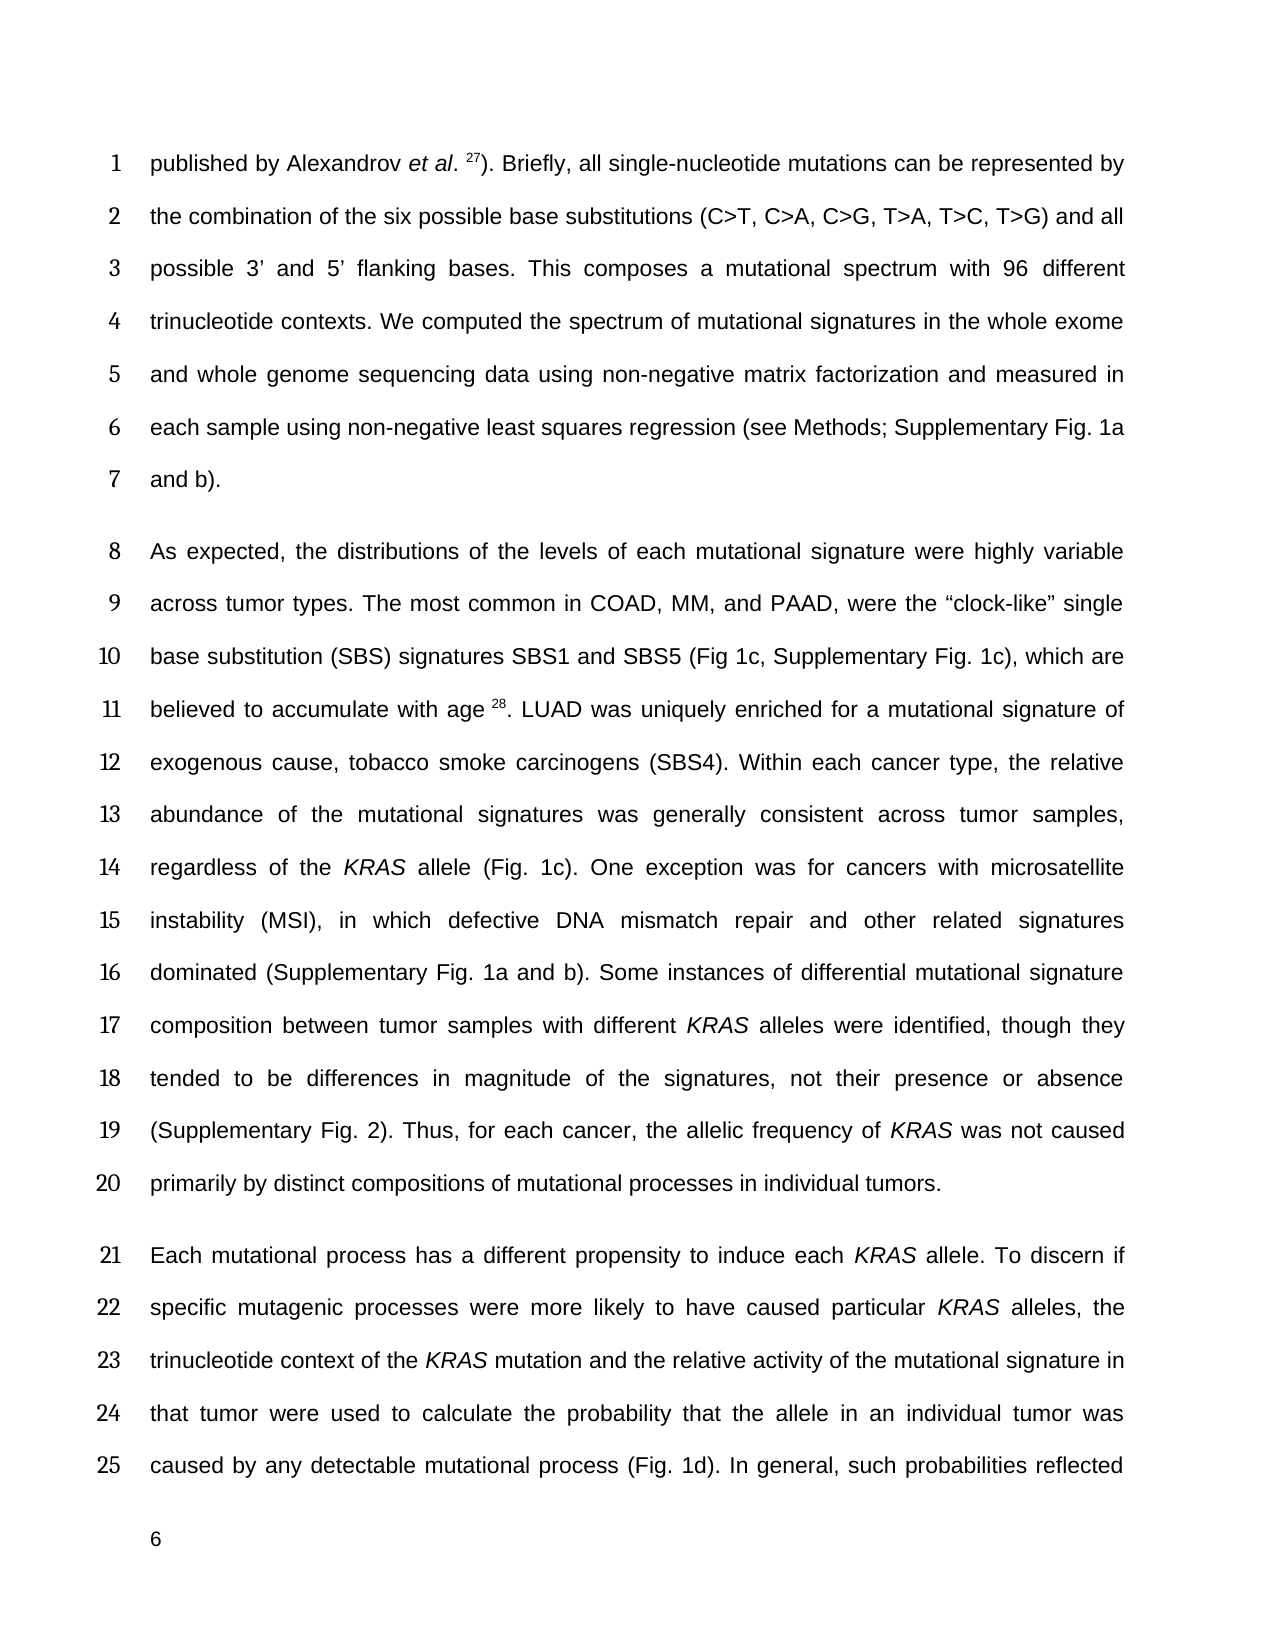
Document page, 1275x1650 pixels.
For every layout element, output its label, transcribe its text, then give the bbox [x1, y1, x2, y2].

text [150, 150, 1125, 493]
text As expected, the distributions of the levels of each mutational signature were highly variable across tumor types. The most common in COAD, MM, and PAAD, were the “clock-like” single base substitution (SBS) signatures SBS1 and SBS5 (Fig 1c, Supplementary Fig. 1c), which are believed to accumulate with age . LUAD was uniquely enriched for a mutational signature of exogenous cause, tobacco smoke carcinogens (SBS4). Within each cancer type, the relative abundance of the mutational signatures was generally consistent across tumor samples, regardless of the KRAS allele (Fig. 1c). One exception was for cancers with microsatellite instability (MSI), in which defective DNA mismatch repair and other related signatures dominated (Supplementary Fig. 1a and b). Some instances of differential mutational signature composition between tumor samples with different KRAS alleles were identified, though they tended to be differences in magnitude of the signatures, not their presence or absence (Supplementary Fig. 2). Thus, for each cancer, the allelic frequency of KRAS was not caused primarily by distinct compositions of mutational processes in individual tumors. [150, 538, 1125, 1197]
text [150, 1242, 1125, 1479]
